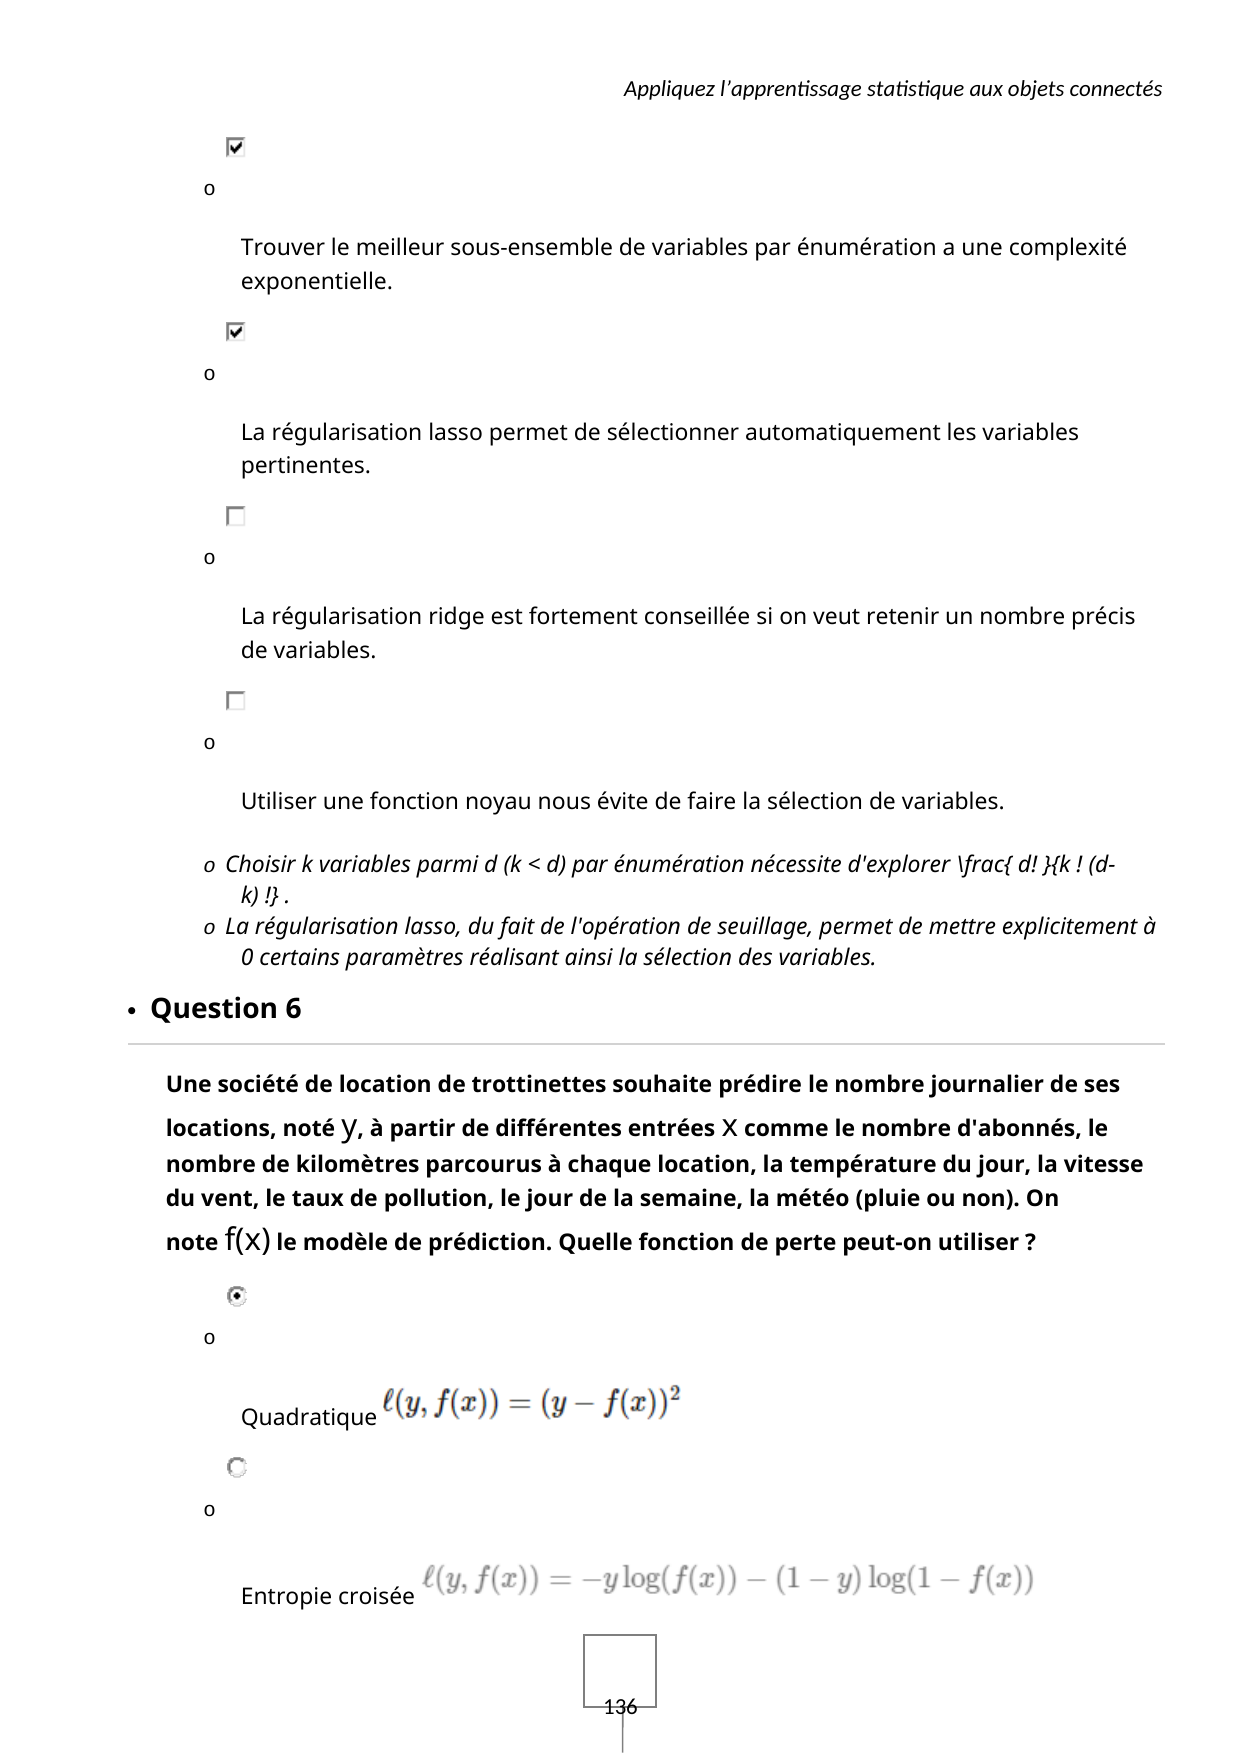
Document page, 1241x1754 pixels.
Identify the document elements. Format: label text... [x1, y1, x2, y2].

text Une société de location de trottinettes souhaite prédire le nombre journalier de ses locations, noté y, à partir de différentes entrées x comme le nombre d'abonnés, le nombre de kilomètres parcourus à chaque location, la température du jour, la vitesse du vent, le taux de pollution, le jour de la semaine, la météo (pluie ou non). On note f(x) le modèle de prédiction. Quelle fonction de perte peut-on utiliser ? [166, 1068, 1165, 1259]
subtitle Question 6 [128, 988, 1165, 1043]
text Utiliser une fonction noyau nous évite de faire la sélection de variables. [241, 784, 1165, 816]
list La régularisation lasso, du fait de l'opération de seuillage, permet de mettre explicitement à 0 certains paramètres réalisant ainsi la sélection des variables. [203, 910, 1165, 972]
list Choisir k variables parmi d (k < d) par énumération nécessite d'explorer \frac{ d! }{k ! (d-k) !} . [203, 847, 1165, 910]
text La régularisation lasso permet de sélectionner automatiquement les variables pertinentes. [241, 416, 1165, 481]
text La régularisation ridge est fortement conseillée si on veut retenir un nombre précis de variables. [241, 600, 1165, 665]
picture [421, 1551, 1043, 1605]
text Trouver le meilleur sous-ensemble de variables par énumération a une complexité exponentielle. [241, 231, 1165, 296]
picture [383, 1380, 684, 1426]
